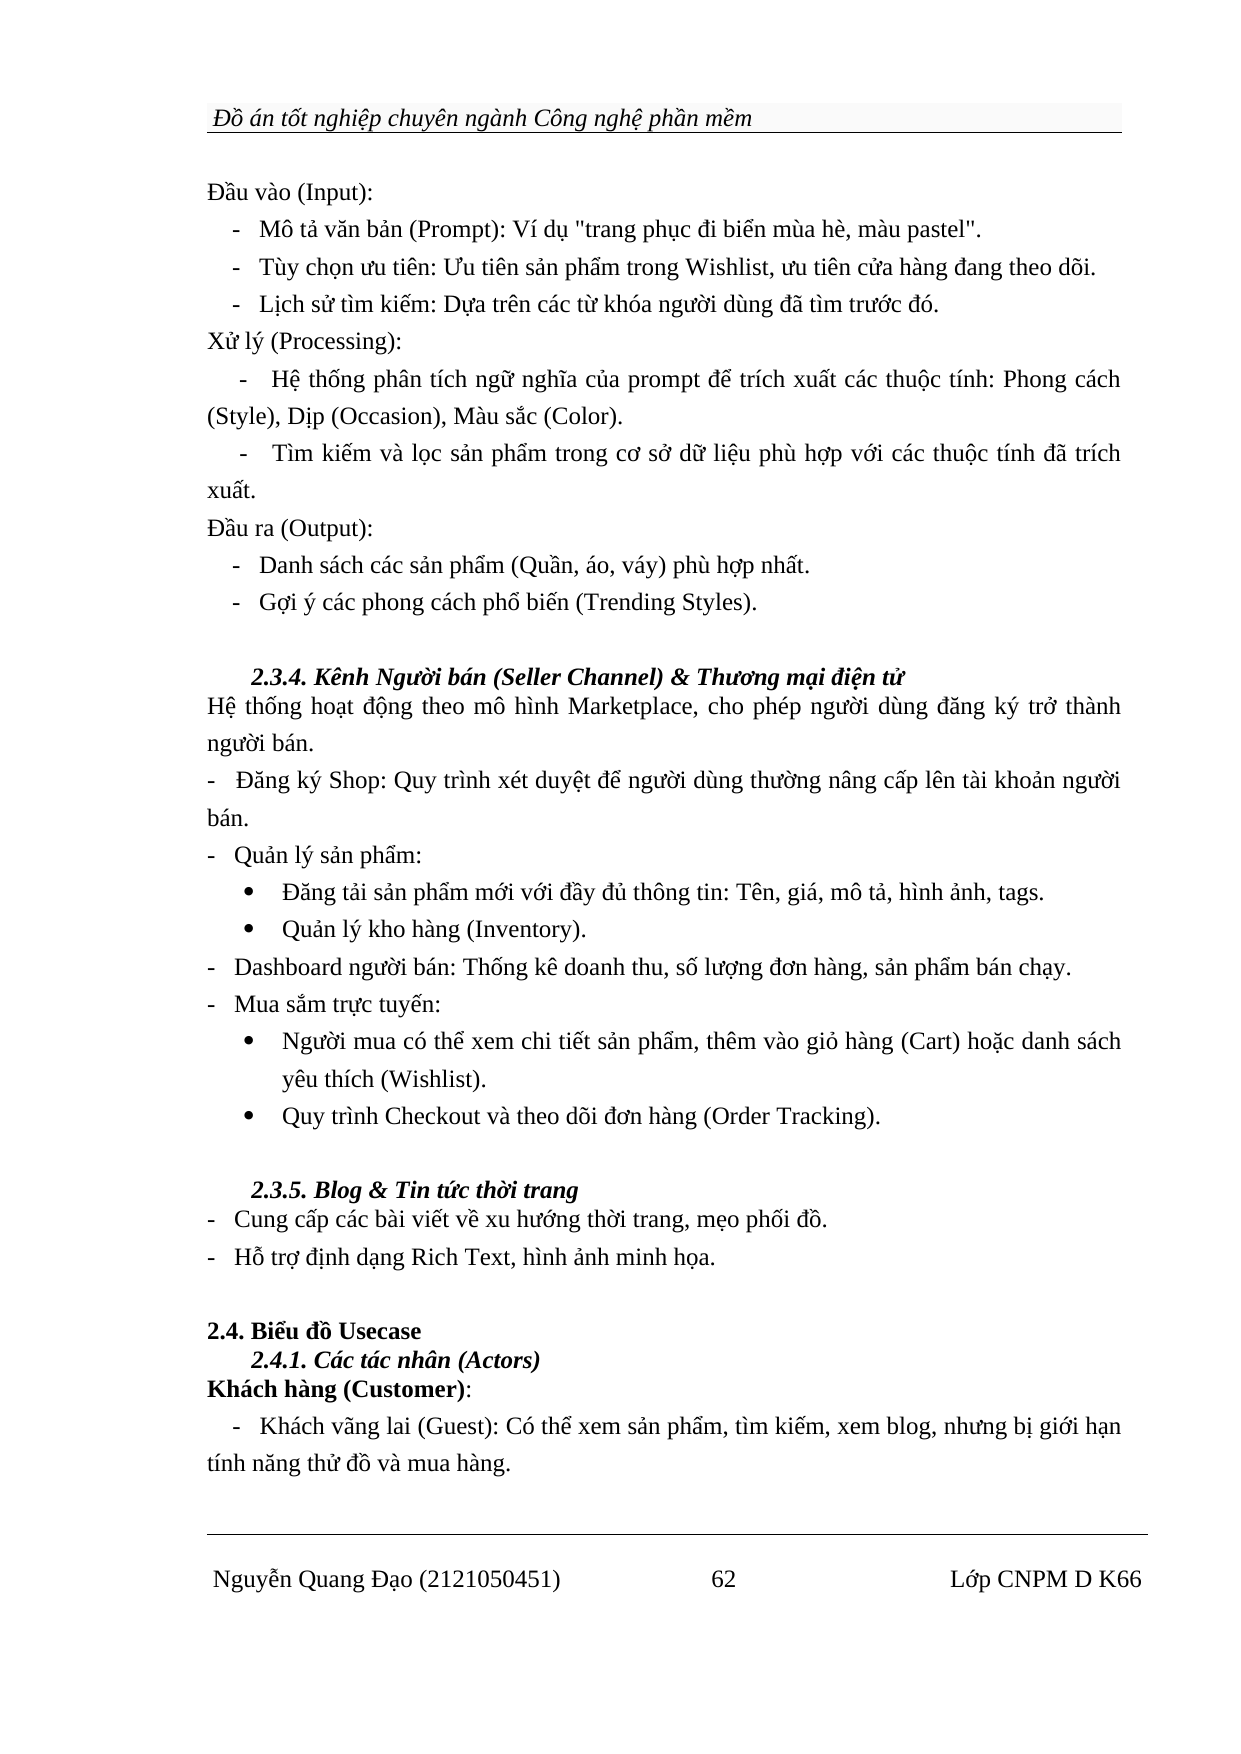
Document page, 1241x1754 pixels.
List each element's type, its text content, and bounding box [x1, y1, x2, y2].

list Quản lý kho hàng (Inventory). [244, 914, 1122, 943]
text - Khách vãng lai (Guest): Có thể xem sản phẩm, tìm kiếm, xem blog, nhưng bị giới hạn tính năng thử đồ và mua hàng. [207, 1411, 1122, 1477]
text - Quản lý sản phẩm: [207, 840, 1122, 869]
list Quy trình Checkout và theo dõi đơn hàng (Order Tracking). [244, 1101, 1122, 1130]
text - Tùy chọn ưu tiên: Ưu tiên sản phẩm trong Wishlist, ưu tiên cửa hàng đang theo dõi. [207, 252, 1122, 281]
text Đầu vào (Input): [207, 177, 1122, 206]
text - Danh sách các sản phẩm (Quần, áo, váy) phù hợp nhất. [207, 550, 1122, 579]
text - Dashboard người bán: Thống kê doanh thu, số lượng đơn hàng, sản phẩm bán chạy. [207, 952, 1122, 981]
text Hệ thống hoạt động theo mô hình Marketplace, cho phép người dùng đăng ký trở thành người bán. [207, 691, 1122, 757]
text Xử lý (Processing): [207, 326, 1122, 355]
subtitle Blog & Tin tức thời trang [251, 1176, 1122, 1204]
text - Mua sắm trực tuyến: [207, 989, 1122, 1018]
text - Hệ thống phân tích ngữ nghĩa của prompt để trích xuất các thuộc tính: Phong cách (Style), Dịp (Occasion), Màu sắc (Color). [207, 364, 1122, 430]
subtitle Biểu đồ Usecase [207, 1316, 1122, 1345]
text Khách hàng (Customer): [207, 1374, 1122, 1402]
list Người mua có thể xem chi tiết sản phẩm, thêm vào giỏ hàng (Cart) hoặc danh sách yêu thích (Wishlist). [244, 1026, 1122, 1092]
text - Đăng ký Shop: Quy trình xét duyệt để người dùng thường nâng cấp lên tài khoản người bán. [207, 765, 1122, 831]
text - Cung cấp các bài viết về xu hướng thời trang, mẹo phối đồ. [207, 1204, 1122, 1233]
text - Lịch sử tìm kiếm: Dựa trên các từ khóa người dùng đã tìm trước đó. [207, 289, 1122, 318]
text Đầu ra (Output): [207, 513, 1122, 542]
text - Mô tả văn bản (Prompt): Ví dụ "trang phục đi biển mùa hè, màu pastel". [207, 214, 1122, 243]
text - Gợi ý các phong cách phổ biến (Trending Styles). [207, 587, 1122, 616]
subtitle Kênh Người bán (Seller Channel) & Thương mại điện tử [251, 662, 1122, 691]
text - Hỗ trợ định dạng Rich Text, hình ảnh minh họa. [207, 1242, 1122, 1270]
text - Tìm kiếm và lọc sản phẩm trong cơ sở dữ liệu phù hợp với các thuộc tính đã trích xuất. [207, 438, 1122, 504]
subtitle Các tác nhân (Actors) [251, 1345, 1122, 1374]
list Đăng tải sản phẩm mới với đầy đủ thông tin: Tên, giá, mô tả, hình ảnh, tags. [244, 877, 1122, 906]
